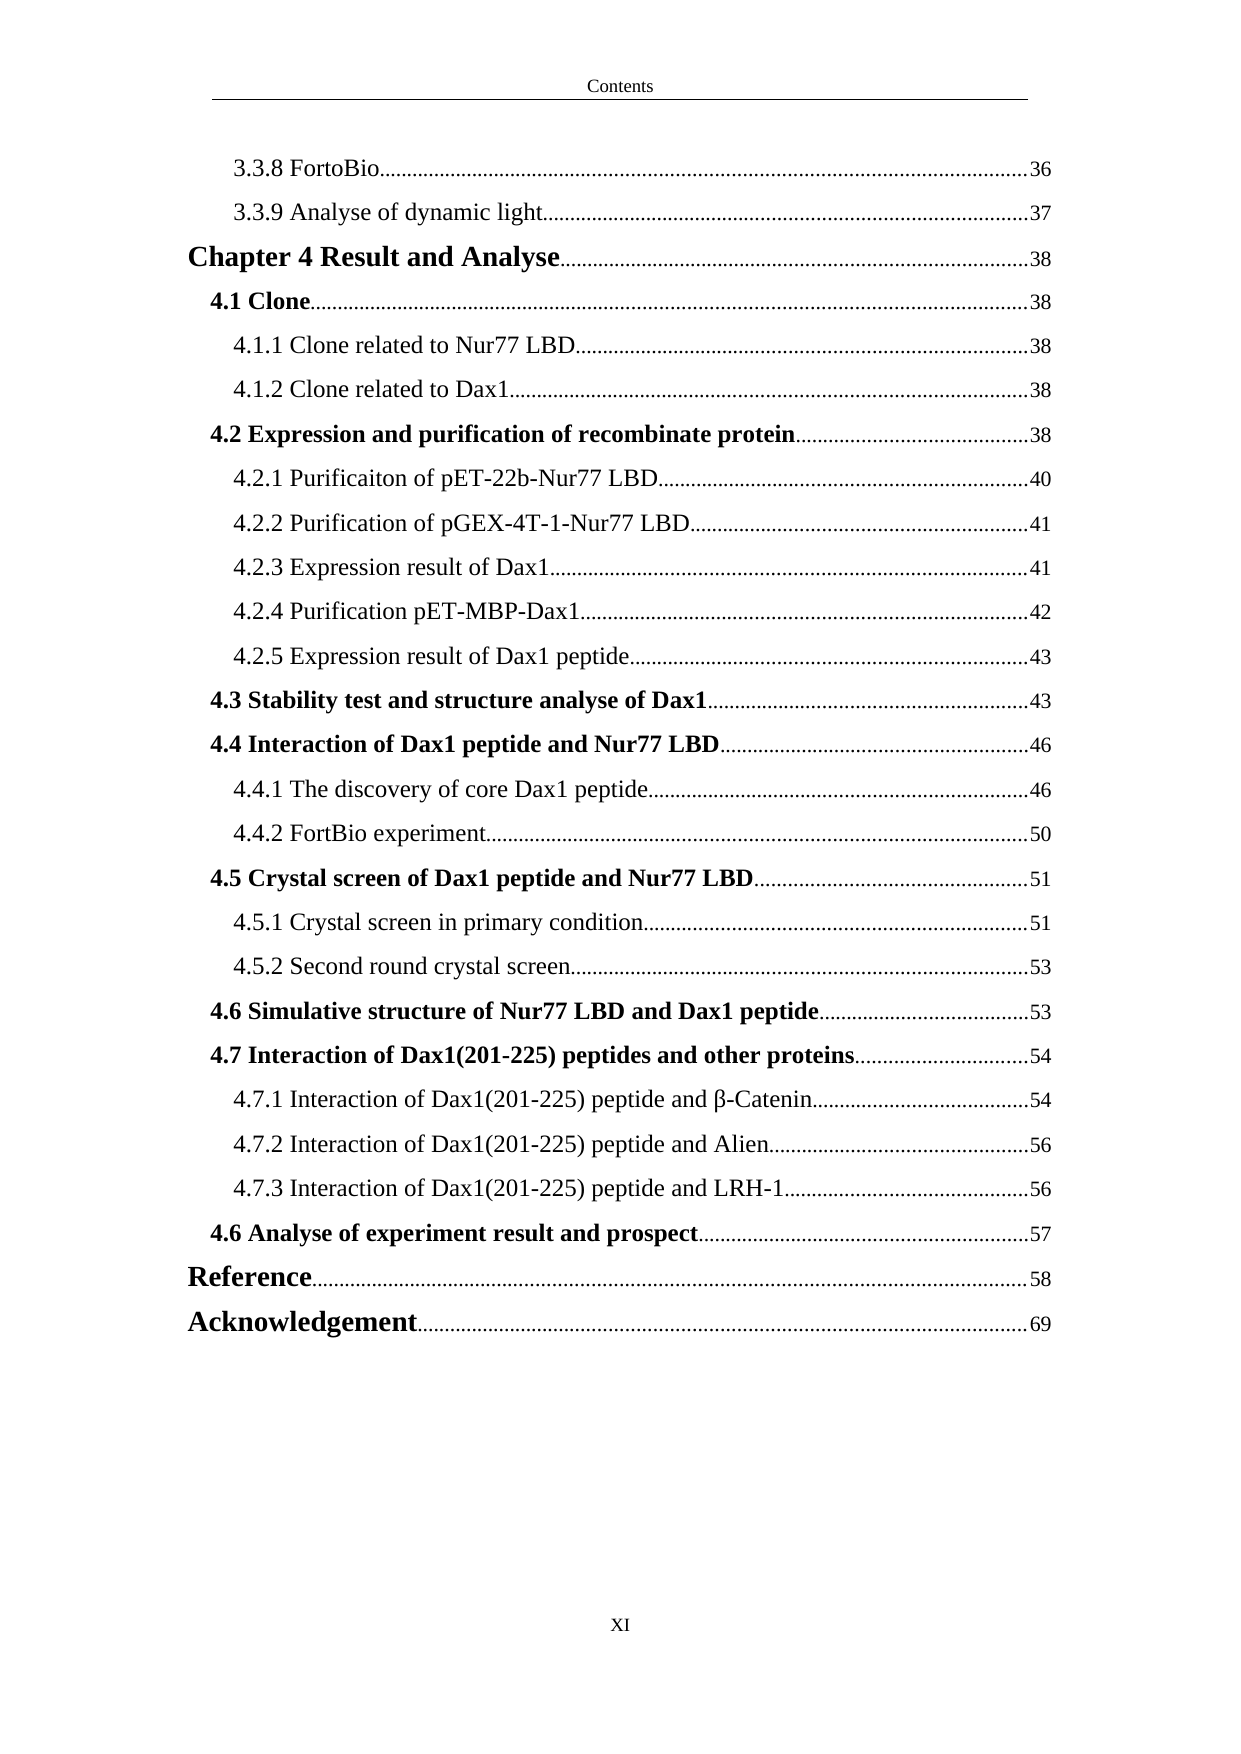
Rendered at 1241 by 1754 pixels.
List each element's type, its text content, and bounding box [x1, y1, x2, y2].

text 4.7.1 Interaction of Dax1(201-225) peptide and β-Catenin 54 [233, 1082, 1053, 1116]
text 4.4.2 FortBio experiment 50 [233, 816, 1053, 849]
text 4.4 Interaction of Dax1 peptide and Nur77 LBD 46 [210, 727, 1053, 761]
text 4.5.1 Crystal screen in primary condition 51 [233, 904, 1053, 938]
text Chapter 4 Result and Analyse 38 [187, 239, 1053, 273]
text 3.3.9 Analyse of dynamic light 37 [233, 194, 1053, 228]
text 4.2.1 Purificaiton of pET-22b-Nur77 LBD 40 [233, 461, 1053, 494]
text 4.5 Crystal screen of Dax1 peptide and Nur77 LBD 51 [210, 860, 1053, 894]
text 4.1 Clone 38 [210, 283, 1053, 317]
text 4.1.1 Clone related to Nur77 LBD 38 [233, 327, 1053, 361]
text 3.3.8 FortoBio 36 [233, 150, 1053, 184]
text 4.5.2 Second round crystal screen 53 [233, 949, 1053, 983]
text 4.2.4 Purification pET-MBP-Dax1 42 [233, 594, 1053, 628]
text 4.6 Simulative structure of Nur77 LBD and Dax1 peptide 53 [210, 993, 1053, 1027]
text 4.3 Stability test and structure analyse of Dax1 43 [210, 682, 1053, 716]
text 4.6 Analyse of experiment result and prospect 57 [210, 1215, 1053, 1249]
text 4.2 Expression and purification of recombinate protein 38 [210, 416, 1053, 450]
text Reference 58 [187, 1259, 1053, 1293]
text Acknowledgement 69 [187, 1304, 1053, 1338]
text 4.2.5 Expression result of Dax1 peptide 43 [233, 638, 1053, 672]
text 4.7.3 Interaction of Dax1(201-225) peptide and LRH-1 56 [233, 1171, 1053, 1204]
text 4.7 Interaction of Dax1(201-225) peptides and other proteins 54 [210, 1037, 1053, 1071]
text 4.1.2 Clone related to Dax1 38 [233, 372, 1053, 406]
text 4.4.1 The discovery of core Dax1 peptide 46 [233, 771, 1053, 805]
text 4.7.2 Interaction of Dax1(201-225) peptide and Alien 56 [233, 1126, 1053, 1160]
text 4.2.2 Purification of pGEX-4T-1-Nur77 LBD 41 [233, 505, 1053, 539]
text 4.2.3 Expression result of Dax1 41 [233, 549, 1053, 583]
